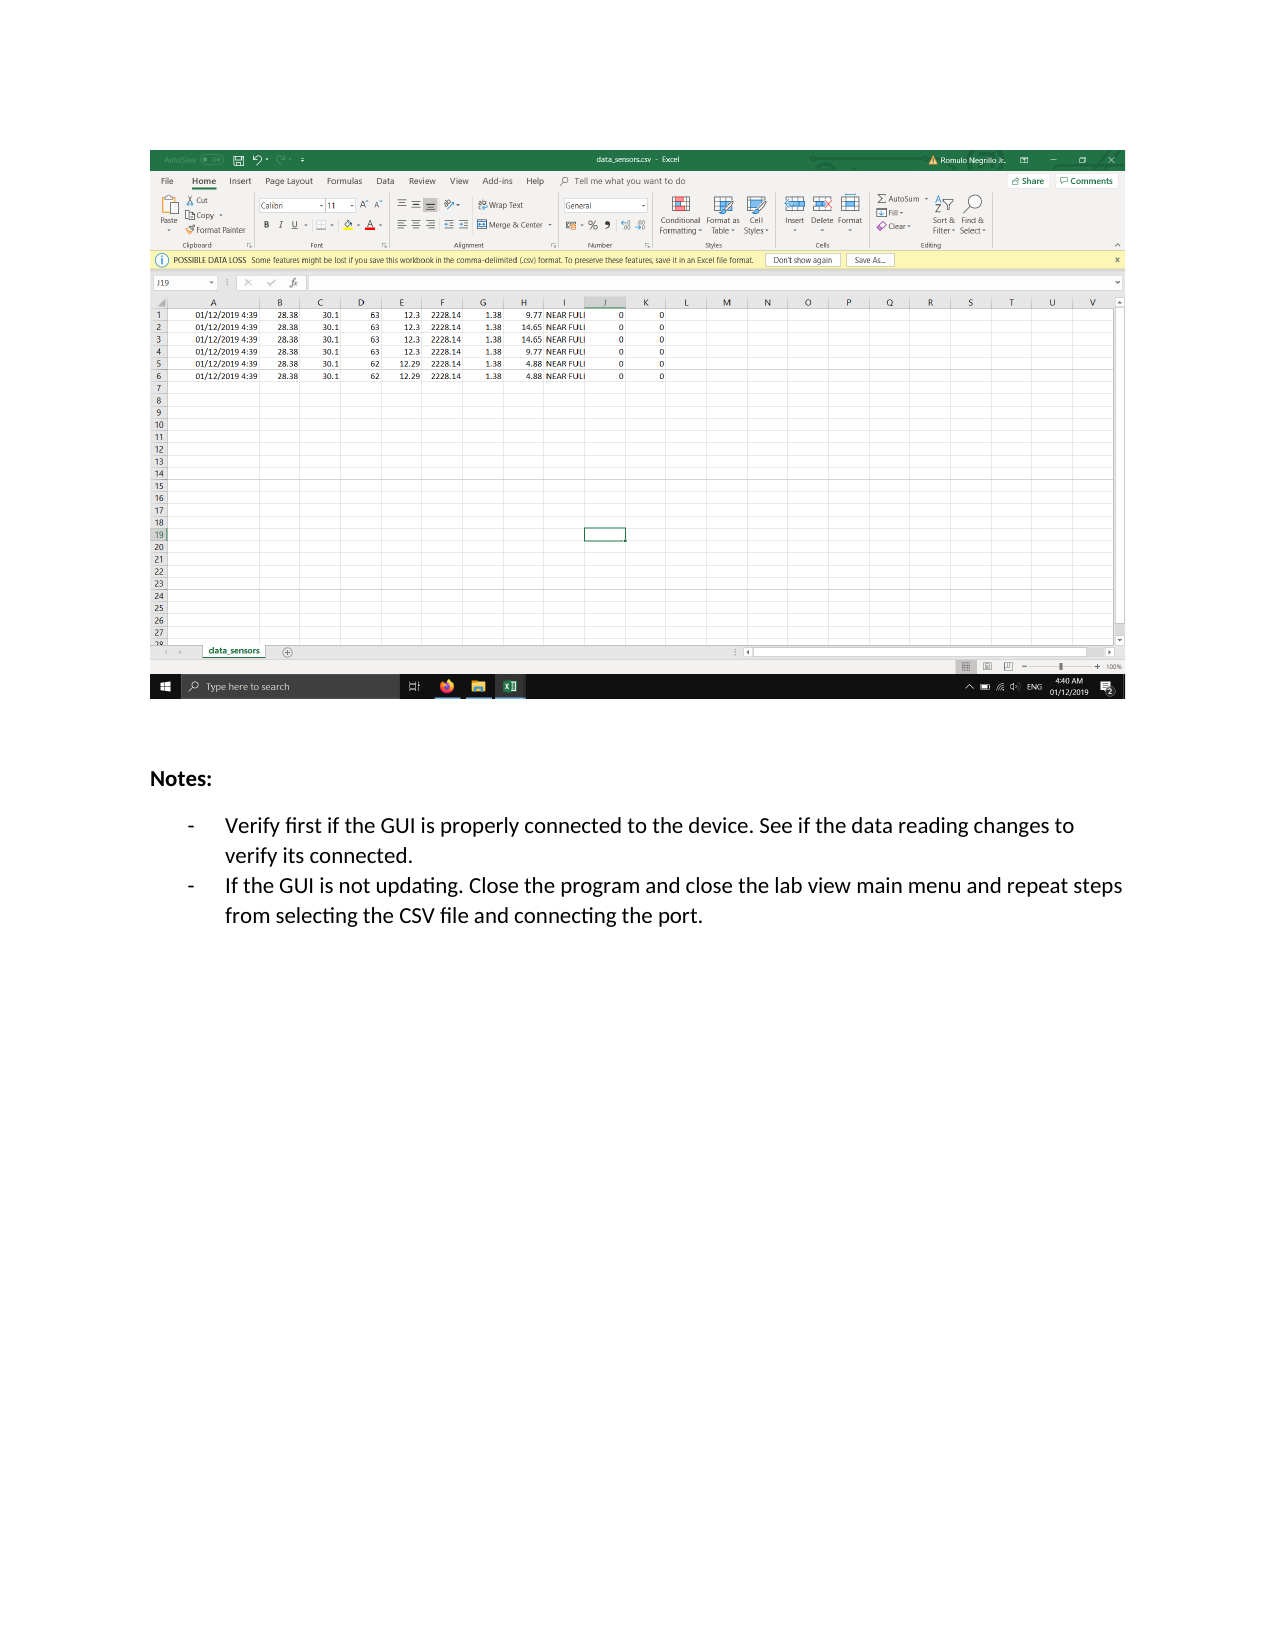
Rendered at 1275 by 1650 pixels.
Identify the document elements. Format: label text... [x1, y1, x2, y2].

text Notes: [150, 764, 1125, 792]
list If the GUI is not updating. Close the program and close the lab view main menu and repeat steps from selecting the CSV file and connecting the port. [187, 871, 1125, 930]
picture [150, 150, 1125, 699]
list Verify first if the GUI is properly connected to the device. See if the data reading changes to verify its connected. [187, 811, 1125, 869]
